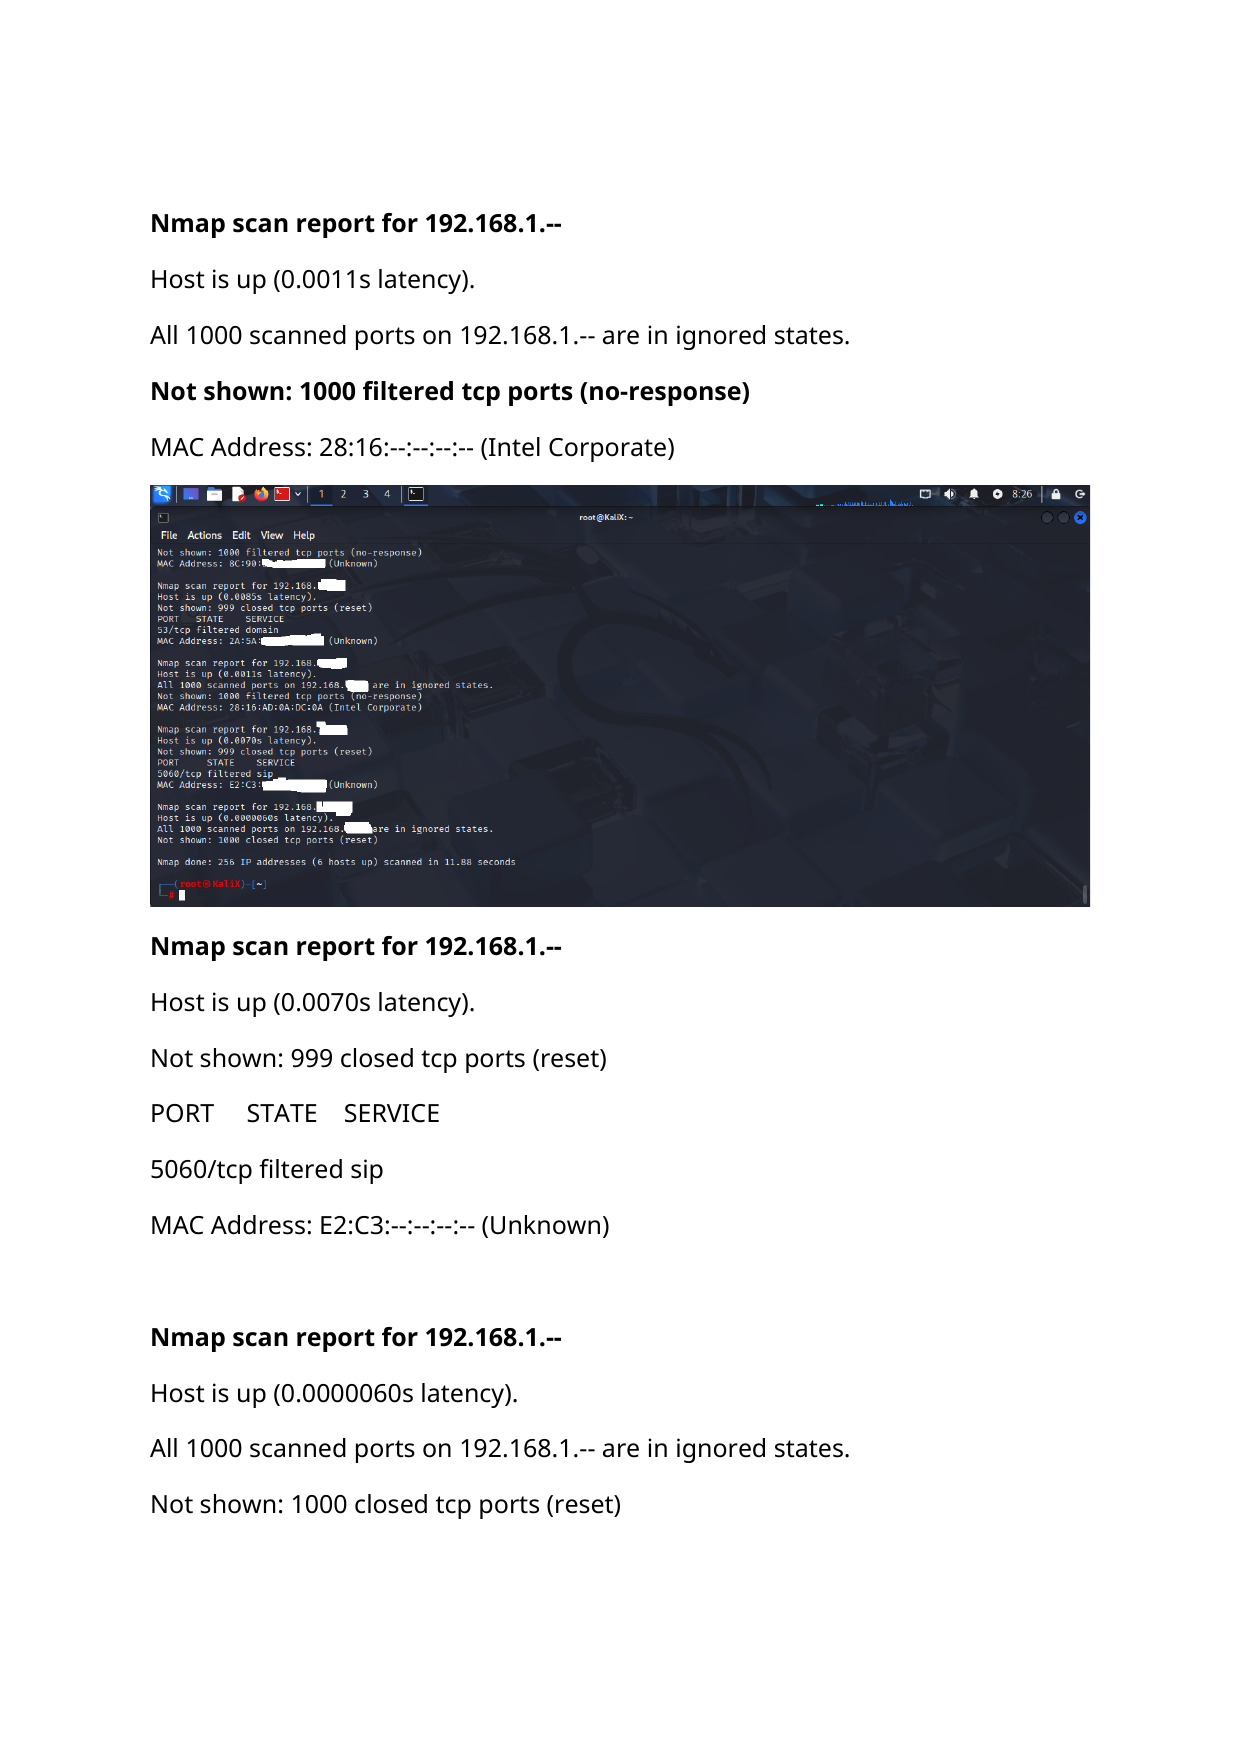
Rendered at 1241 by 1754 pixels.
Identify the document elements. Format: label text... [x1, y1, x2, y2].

text Nmap scan report for 192.168.1.-- [150, 206, 1090, 240]
text MAC Address: 28:16:--:--:--:-- (Intel Corporate) [150, 429, 1090, 463]
text Not shown: 1000 filtered tcp ports (no-response) [150, 373, 1090, 407]
text MAC Address: E2:C3:--:--:--:-- (Unknown) [150, 1208, 1090, 1242]
text 5060/tcp filtered sip [150, 1152, 1090, 1186]
text Not shown: 999 closed tcp ports (reset) [150, 1040, 1090, 1074]
text Nmap scan report for 192.168.1.-- [150, 1319, 1090, 1353]
text Host is up (0.0000060s latency). [150, 1375, 1090, 1409]
text Nmap scan report for 192.168.1.-- [150, 929, 1090, 963]
text All 1000 scanned ports on 192.168.1.-- are in ignored states. [150, 1431, 1090, 1465]
text PORT STATE SERVICE [150, 1096, 1090, 1130]
picture [150, 485, 1091, 907]
text Host is up (0.0011s latency). [150, 262, 1090, 296]
text Not shown: 1000 closed tcp ports (reset) [150, 1487, 1090, 1521]
text All 1000 scanned ports on 192.168.1.-- are in ignored states. [150, 317, 1090, 352]
text Host is up (0.0070s latency). [150, 984, 1090, 1018]
